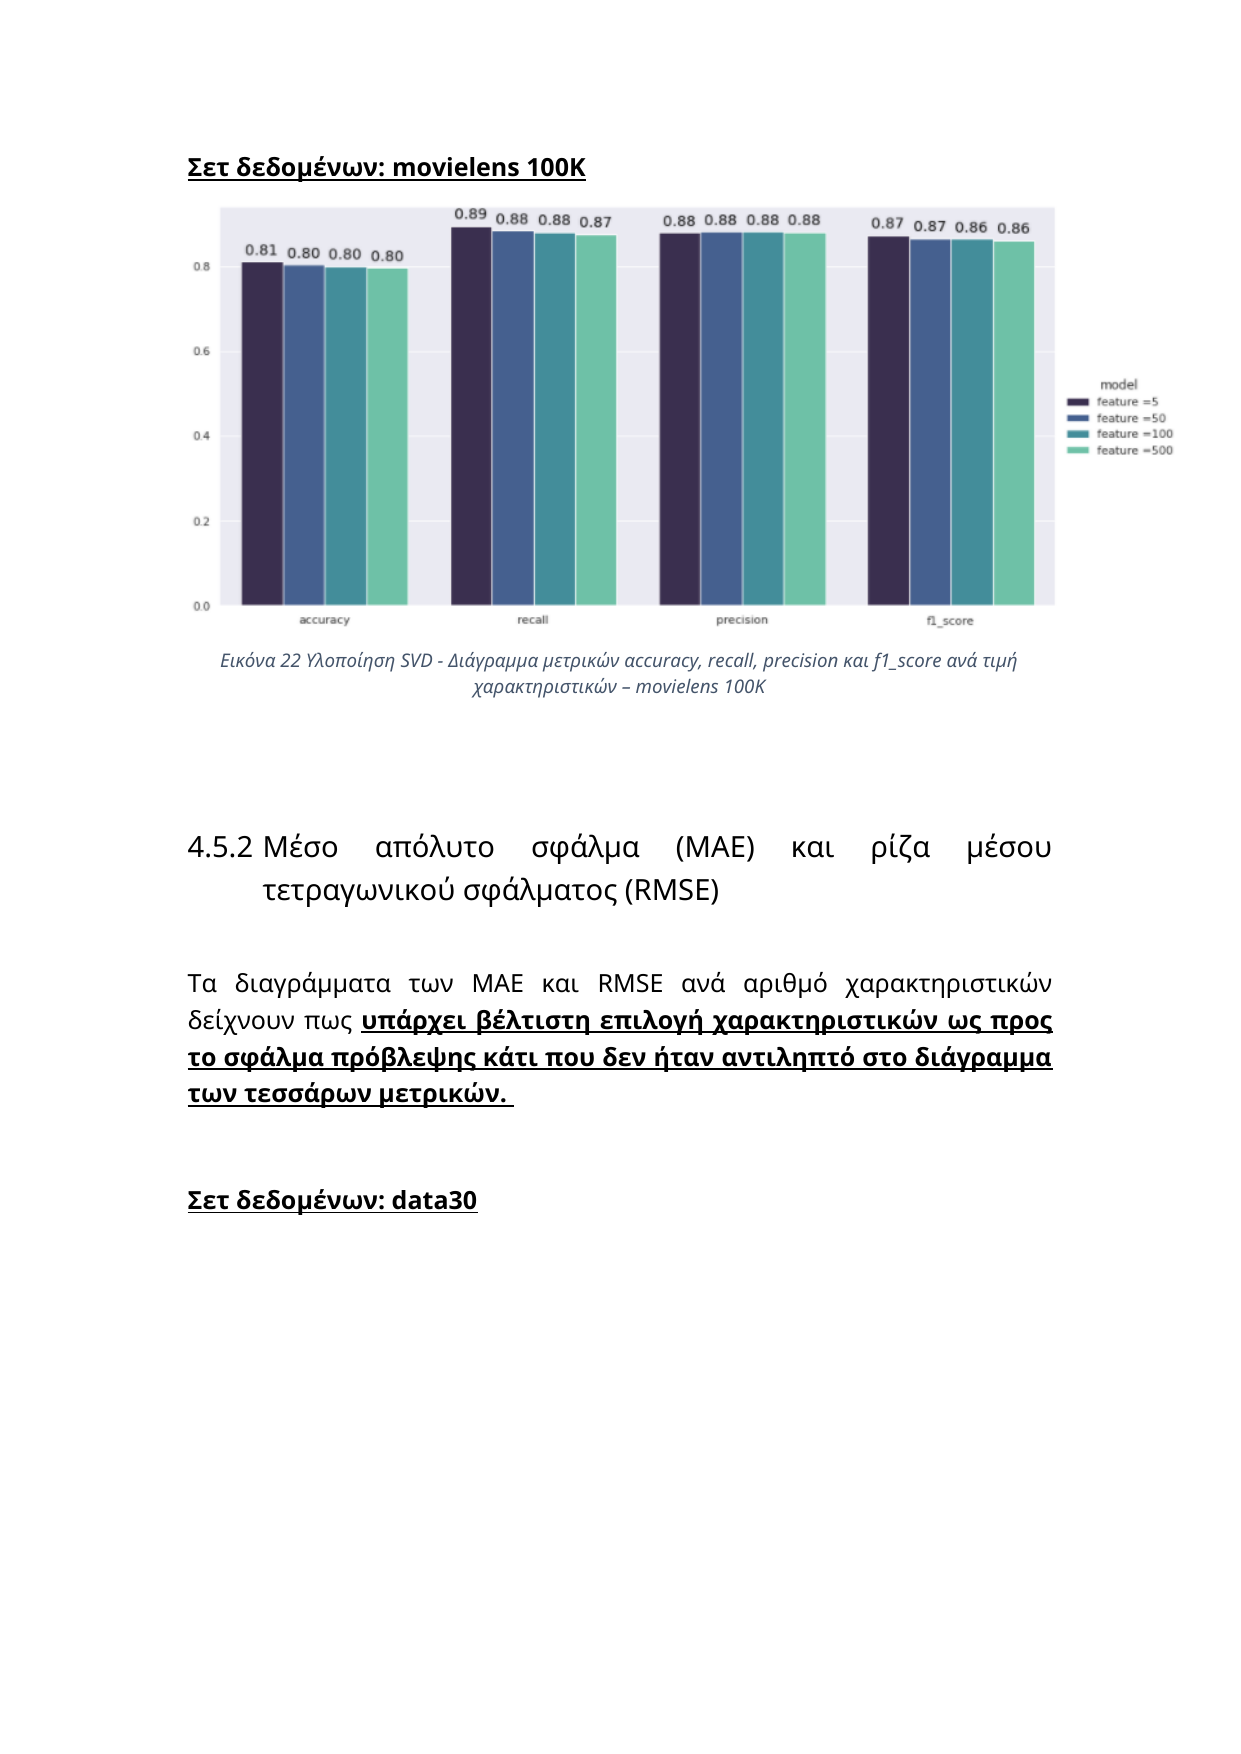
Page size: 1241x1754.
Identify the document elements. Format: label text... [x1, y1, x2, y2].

subtitle Μέσο απόλυτο σφάλμα (MAE) και ρίζα μέσου τετραγωνικού σφάλματος (RMSE) [187, 827, 1053, 909]
text Εικόνα 22 Υλοποίηση SVD - Διάγραμμα μετρικών αccuracy, recall, precision και f1_score ανά τιμή χαρακτηριστικών – movielens 100K [187, 648, 1053, 699]
text Τα διαγράμματα των ΜΑΕ και RMSE ανά αριθμό χαρακτηριστικών δείχνουν πως υπάρχει βέλτιστη επιλογή χαρακτηριστικών ως προς το σφάλμα πρόβλεψης κάτι που δεν ήταν αντιληπτό στο διάγραμμα των τεσσάρων μετρικών. [187, 966, 1053, 1068]
text Σετ δεδομένων: data30 [187, 1183, 1053, 1217]
text Σετ δεδομένων: movielens 100K [187, 150, 1053, 184]
picture [187, 203, 1179, 629]
text Τα διαγράμματα των ΜΑΕ και RMSE ανά αριθμό χαρακτηριστικών δείχνουν πως υπάρχει βέλτιστη επιλογή χαρακτηριστικών ως προς το σφάλμα πρόβλεψης κάτι που δεν ήταν αντιληπτό στο διάγραμμα των τεσσάρων μετρικών. [187, 1069, 1053, 1110]
